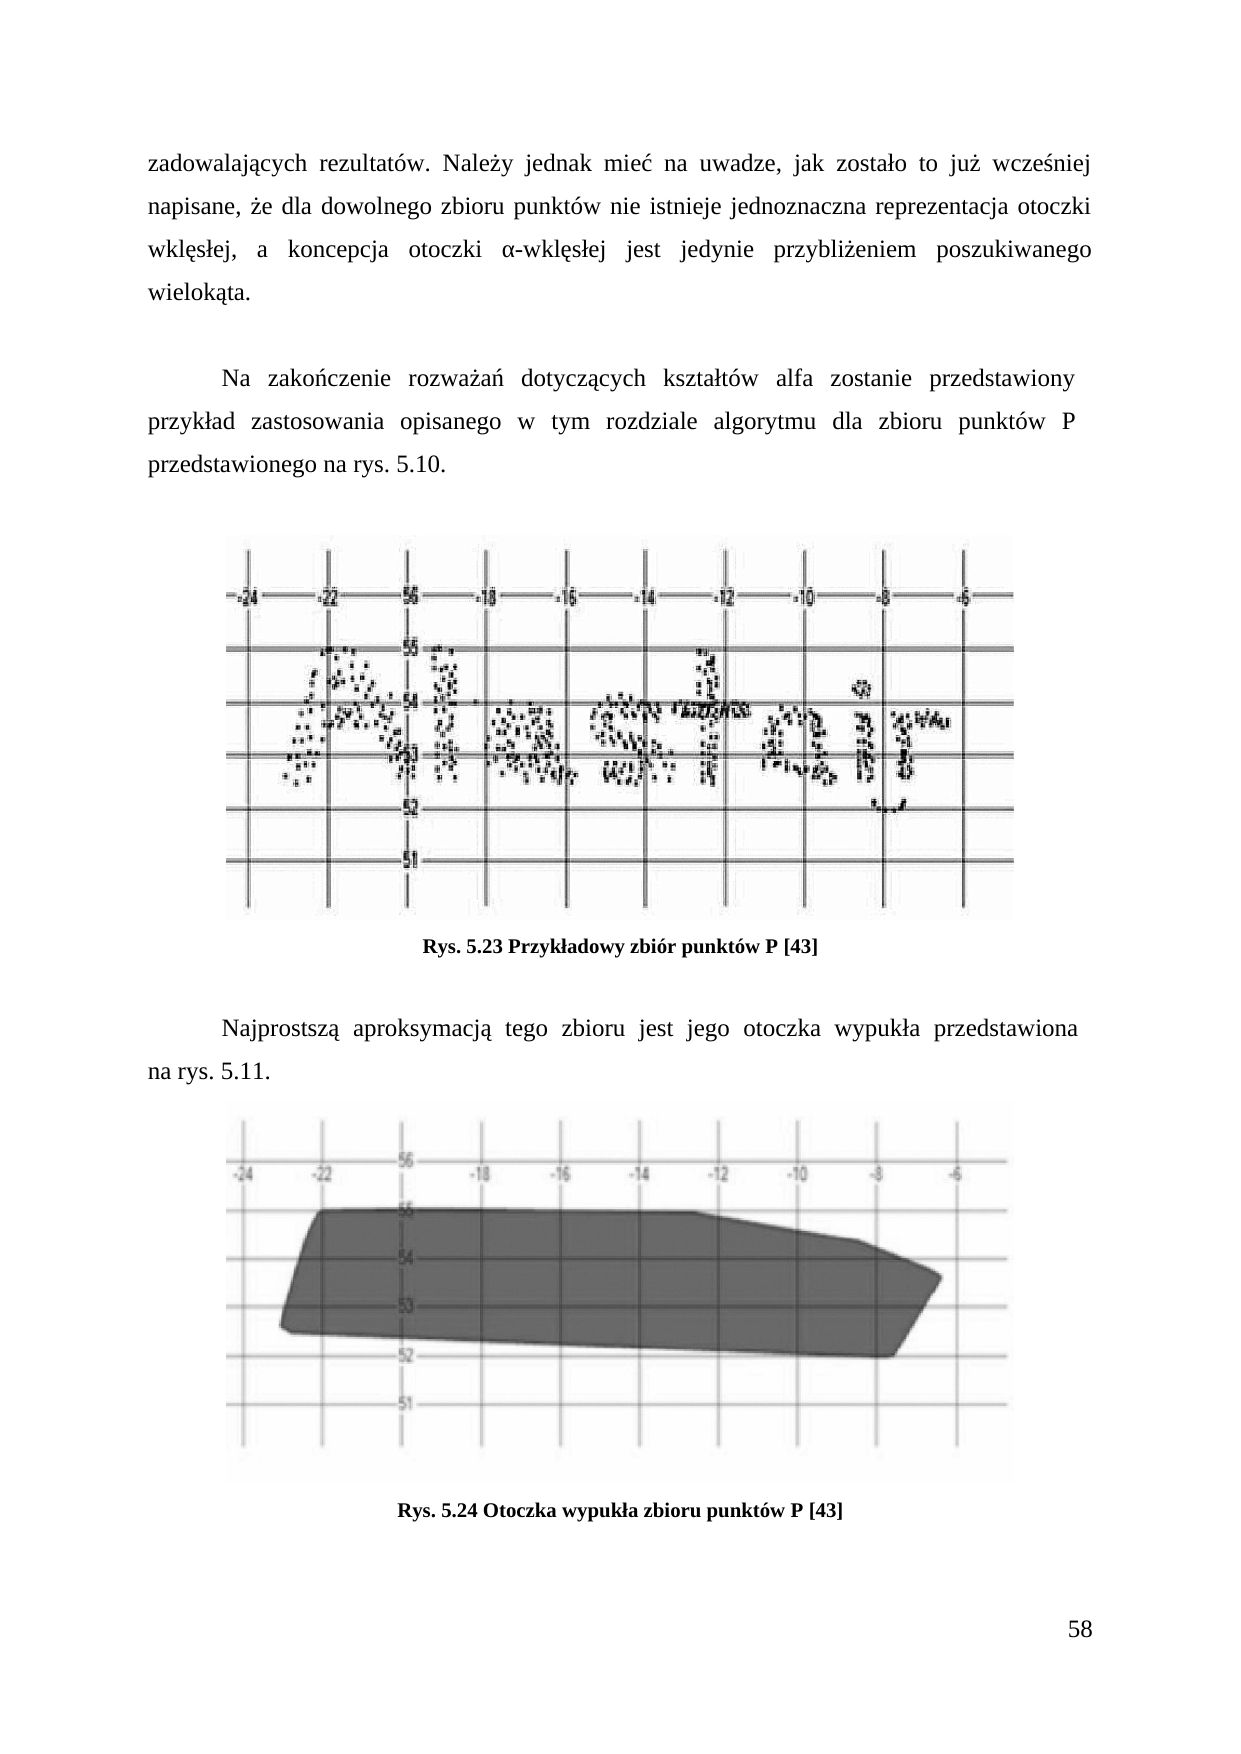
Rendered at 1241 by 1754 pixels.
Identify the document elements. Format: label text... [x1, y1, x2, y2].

text Na zakończenie rozważań dotyczących kształtów alfa zostanie przedstawiony przykład zastosowania opisanego w tym rozdziale algorytmu dla zbioru punktów P przedstawionego na rys. 5.10. [148, 363, 1092, 478]
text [148, 148, 1092, 306]
picture [226, 1099, 1014, 1484]
picture [226, 535, 1014, 920]
text Najprostszą aproksymacją tego zbioru jest jego otoczka wypukła przedstawiona na rys. 5.11. [148, 1013, 1092, 1085]
